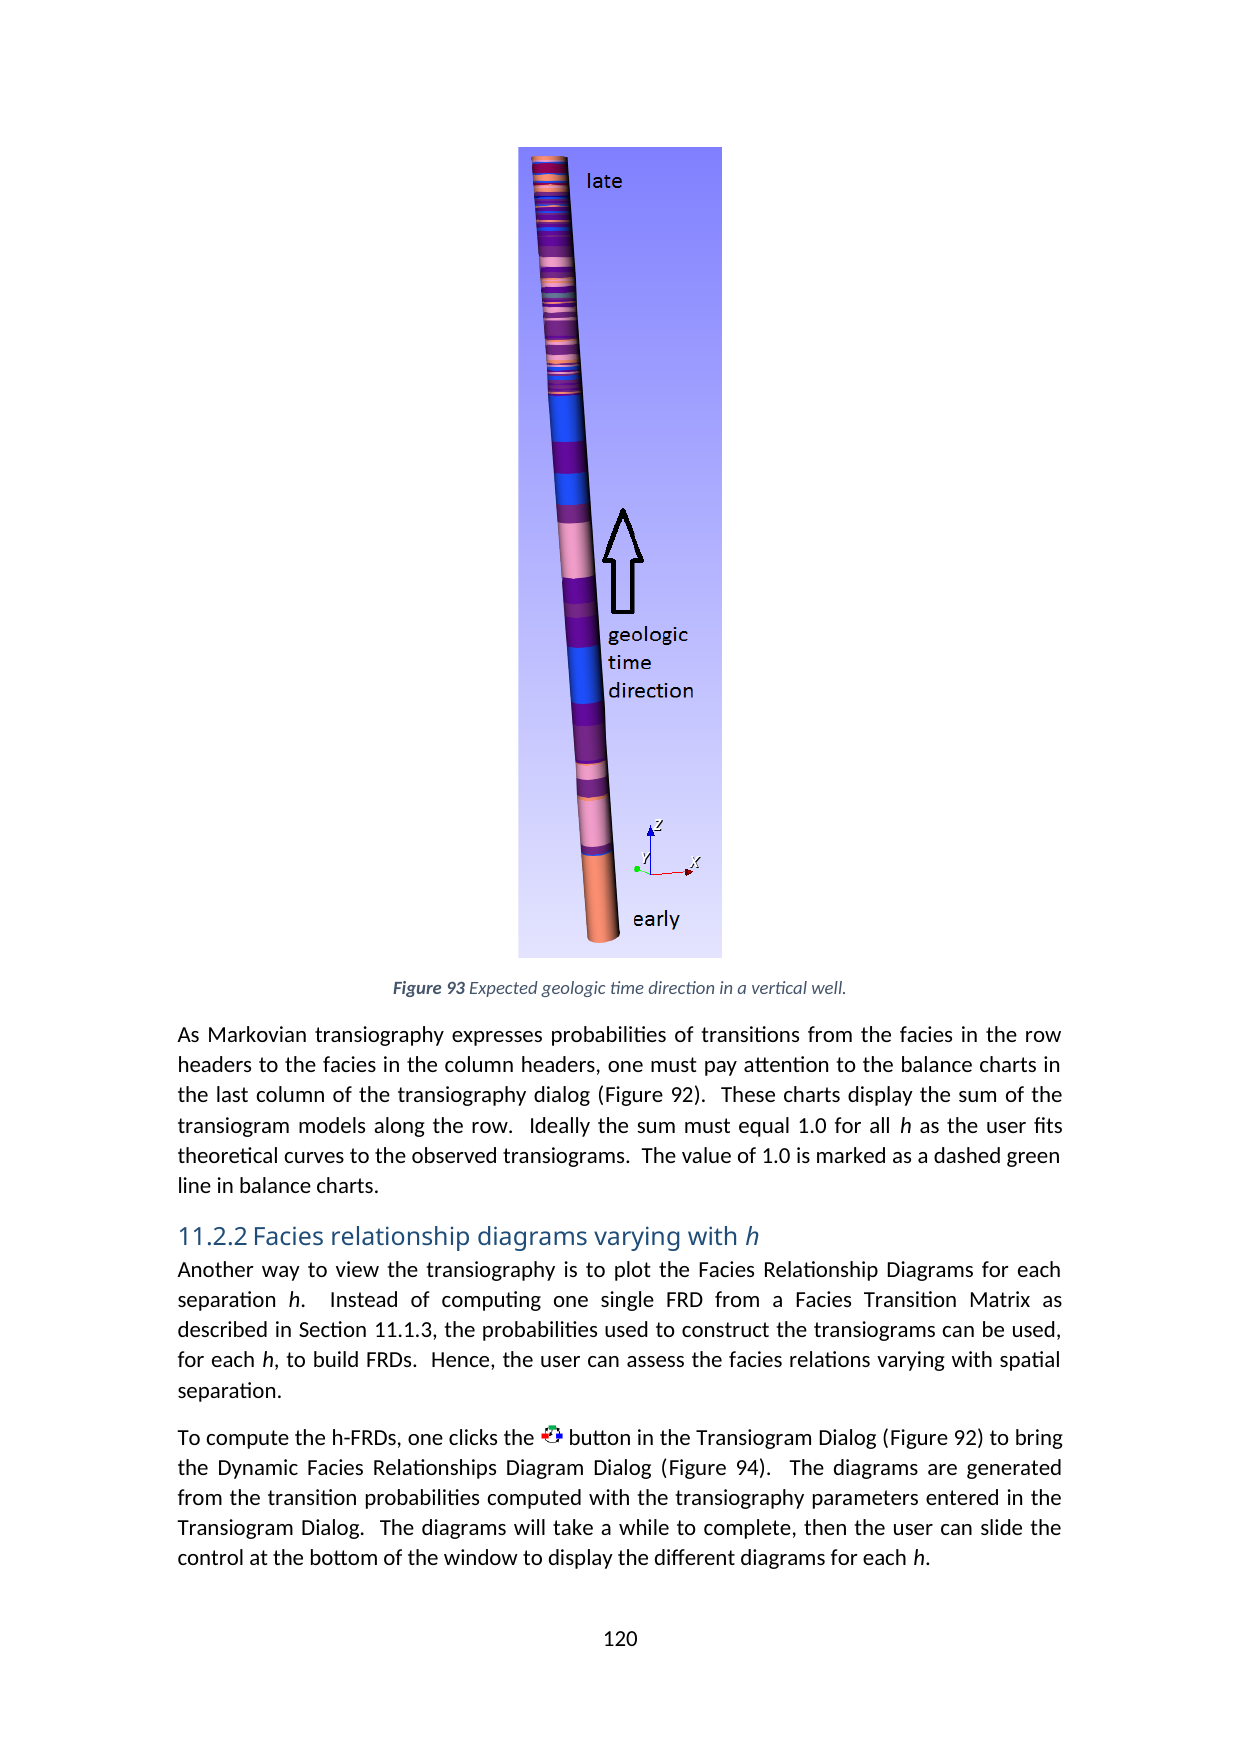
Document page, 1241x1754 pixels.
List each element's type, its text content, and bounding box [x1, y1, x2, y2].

picture [541, 1423, 563, 1445]
text Another way to view the transiography is to plot the Facies Relationship Diagrams for each separation h. Instead of computing one single FRD from a Facies Transition Matrix as described in Section 11.1.3, the probabilities used to construct the transiograms can be used, for each h, to build FRDs. Hence, the user can assess the facies relations varying with spatial separation. [177, 1255, 1063, 1404]
text Figure 93 Expected geologic time direction in a vertical well. [177, 976, 1063, 999]
text To compute the h-FRDs, one clicks the button in the Transiogram Dialog (Figure 92) to bring the Dynamic Facies Relationships Diagram Dialog (Figure 94). The diagrams are generated from the transition probabilities computed with the transiography parameters entered in the Transiogram Dialog. The diagrams will take a while to complete, then the user can slide the control at the bottom of the window to display the different diagrams for each h. [177, 1423, 1063, 1571]
text As Markovian transiography expresses probabilities of transitions from the facies in the row headers to the facies in the column headers, one must pay attention to the balance charts in the last column of the transiography dialog (Figure 92). These charts display the sum of the transiogram models along the row. Ideally the sum must equal 1.0 for all h as the user fits theoretical curves to the observed transiograms. The value of 1.0 is marked as a dashed green line in balance charts. [177, 1020, 1063, 1199]
picture [518, 147, 722, 958]
subtitle Facies relationship diagrams varying with h [177, 1218, 1063, 1252]
